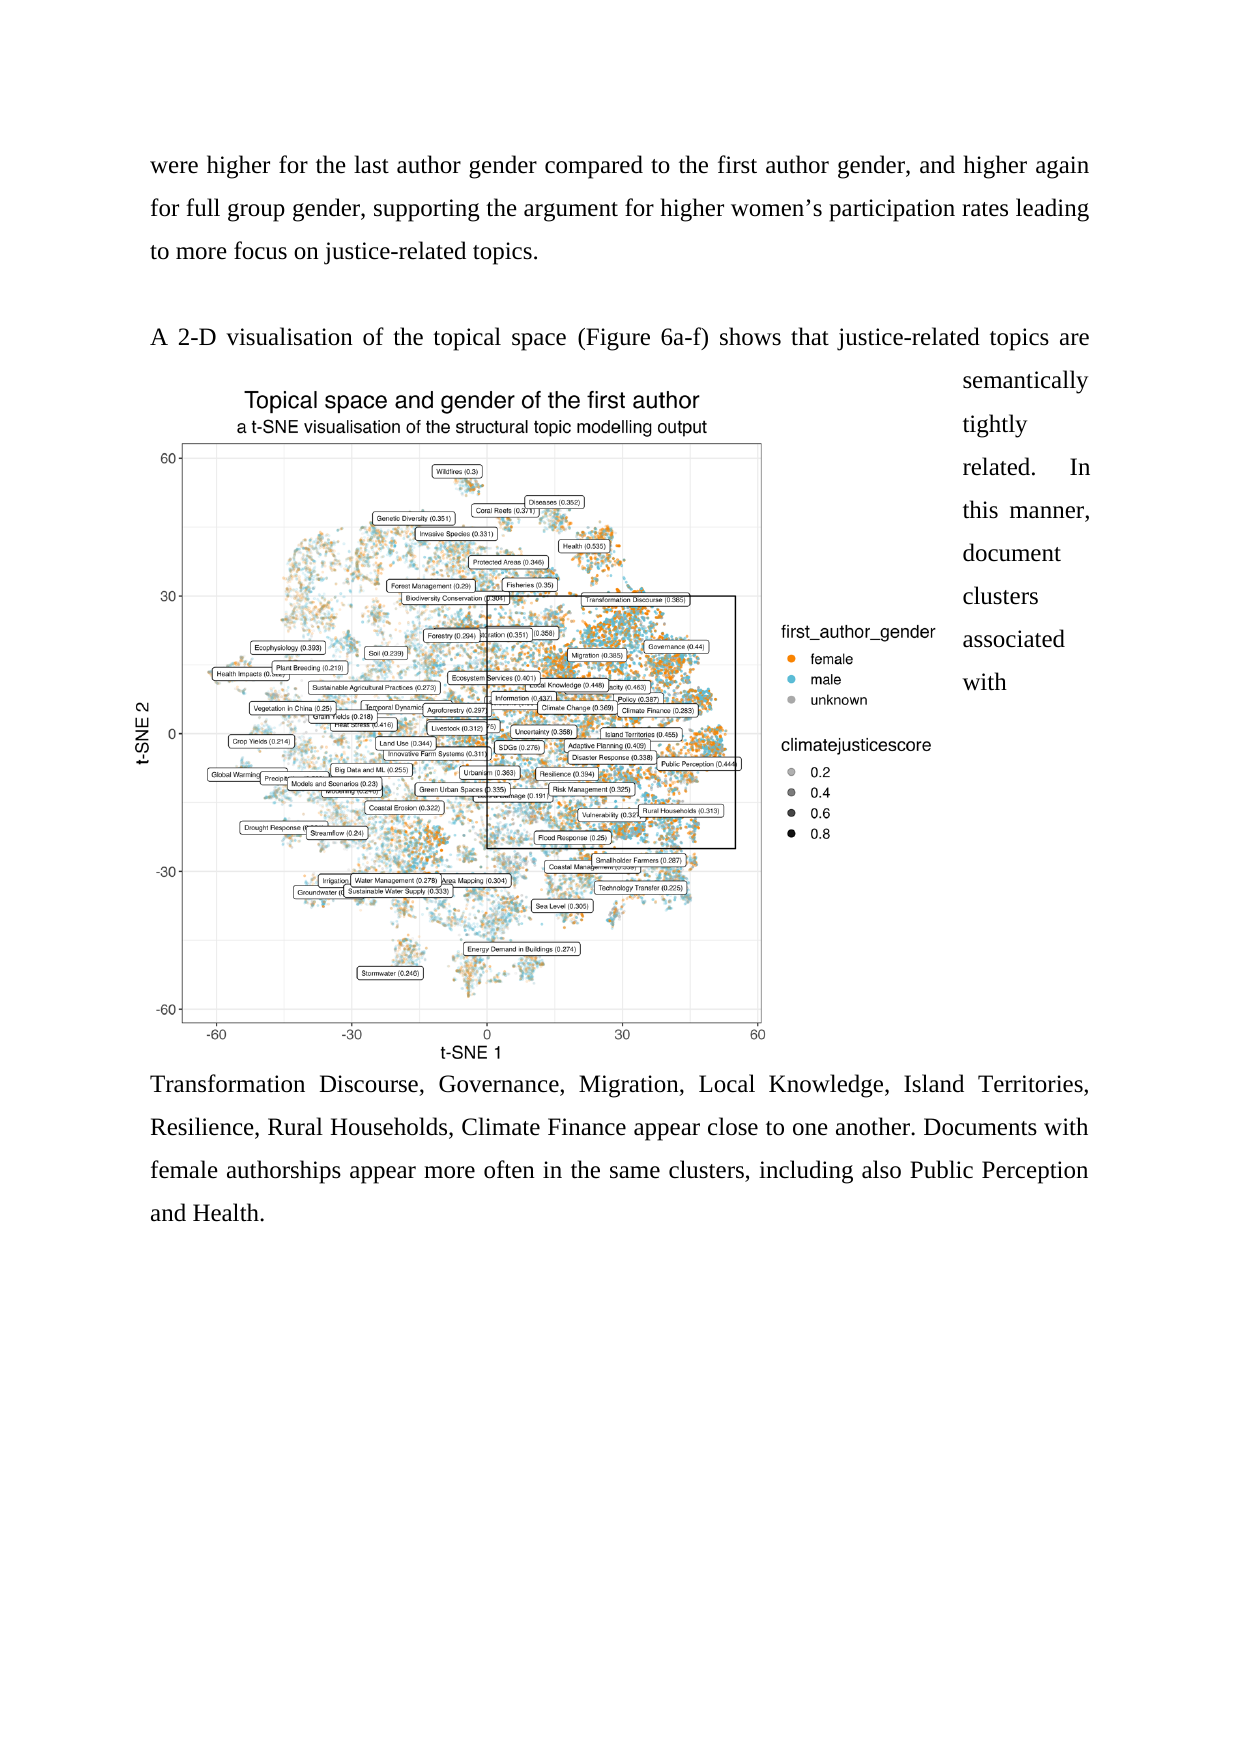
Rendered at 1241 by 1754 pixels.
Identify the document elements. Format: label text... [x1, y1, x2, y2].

picture [126, 385, 944, 1069]
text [150, 150, 1090, 265]
